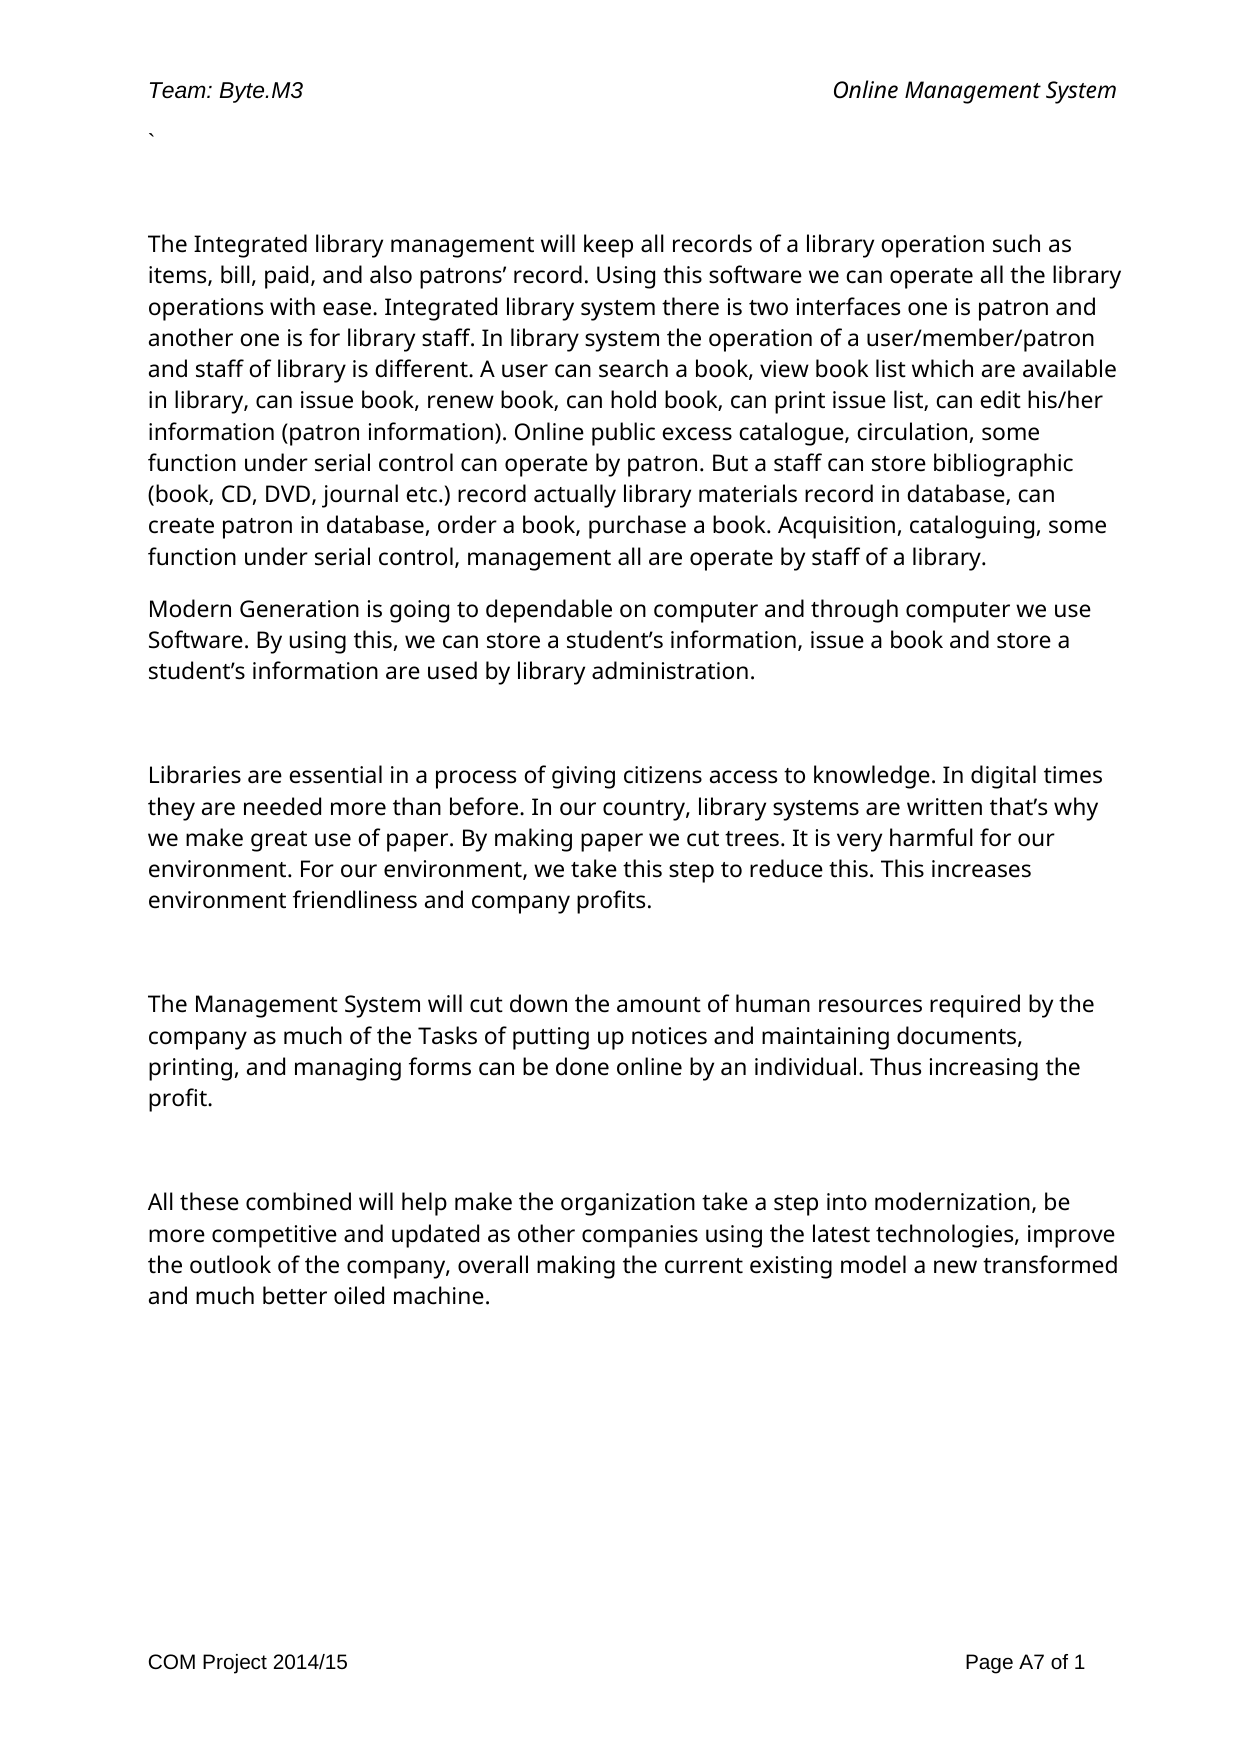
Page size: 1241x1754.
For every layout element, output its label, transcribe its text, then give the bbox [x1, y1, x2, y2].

text The Management System will cut down the amount of human resources required by the company as much of the Tasks of putting up notices and maintaining documents, printing, and managing forms can be done online by an individual. Thus increasing the profit. [148, 988, 1122, 1113]
text Libraries are essential in a process of giving citizens access to knowledge. In digital times they are needed more than before. In our country, library systems are written that’s why we make great use of paper. By making paper we cut trees. It is very harmful for our environment. For our environment, we take this step to reduce this. This increases environment friendliness and company profits. [148, 759, 1122, 916]
text The Integrated library management will keep all records of a library operation such as items, bill, paid, and also patrons’ record. Using this software we can operate all the library operations with ease. Integrated library system there is two interfaces one is patron and another one is for library staff. In library system the operation of a user/member/patron and staff of library is different. A user can search a book, view book list which are available in library, can issue book, renew book, can hold book, can print issue list, can edit his/her information (patron information). Online public excess catalogue, circulation, some function under serial control can operate by patron. But a staff can store bibliographic (book, CD, DVD, journal etc.) record actually library materials record in database, can create patron in database, order a book, purchase a book. Acquisition, cataloguing, some function under serial control, management all are operate by staff of a library. [148, 228, 1122, 572]
text Modern Generation is going to dependable on computer and through computer we use Software. By using this, we can store a student’s information, issue a book and store a student’s information are used by library administration. [148, 593, 1122, 686]
text All these combined will help make the organization take a step into modernization, be more competitive and updated as other companies using the latest technologies, improve the outlook of the company, overall making the current existing model a new transformed and much better oiled machine. [148, 1186, 1122, 1311]
